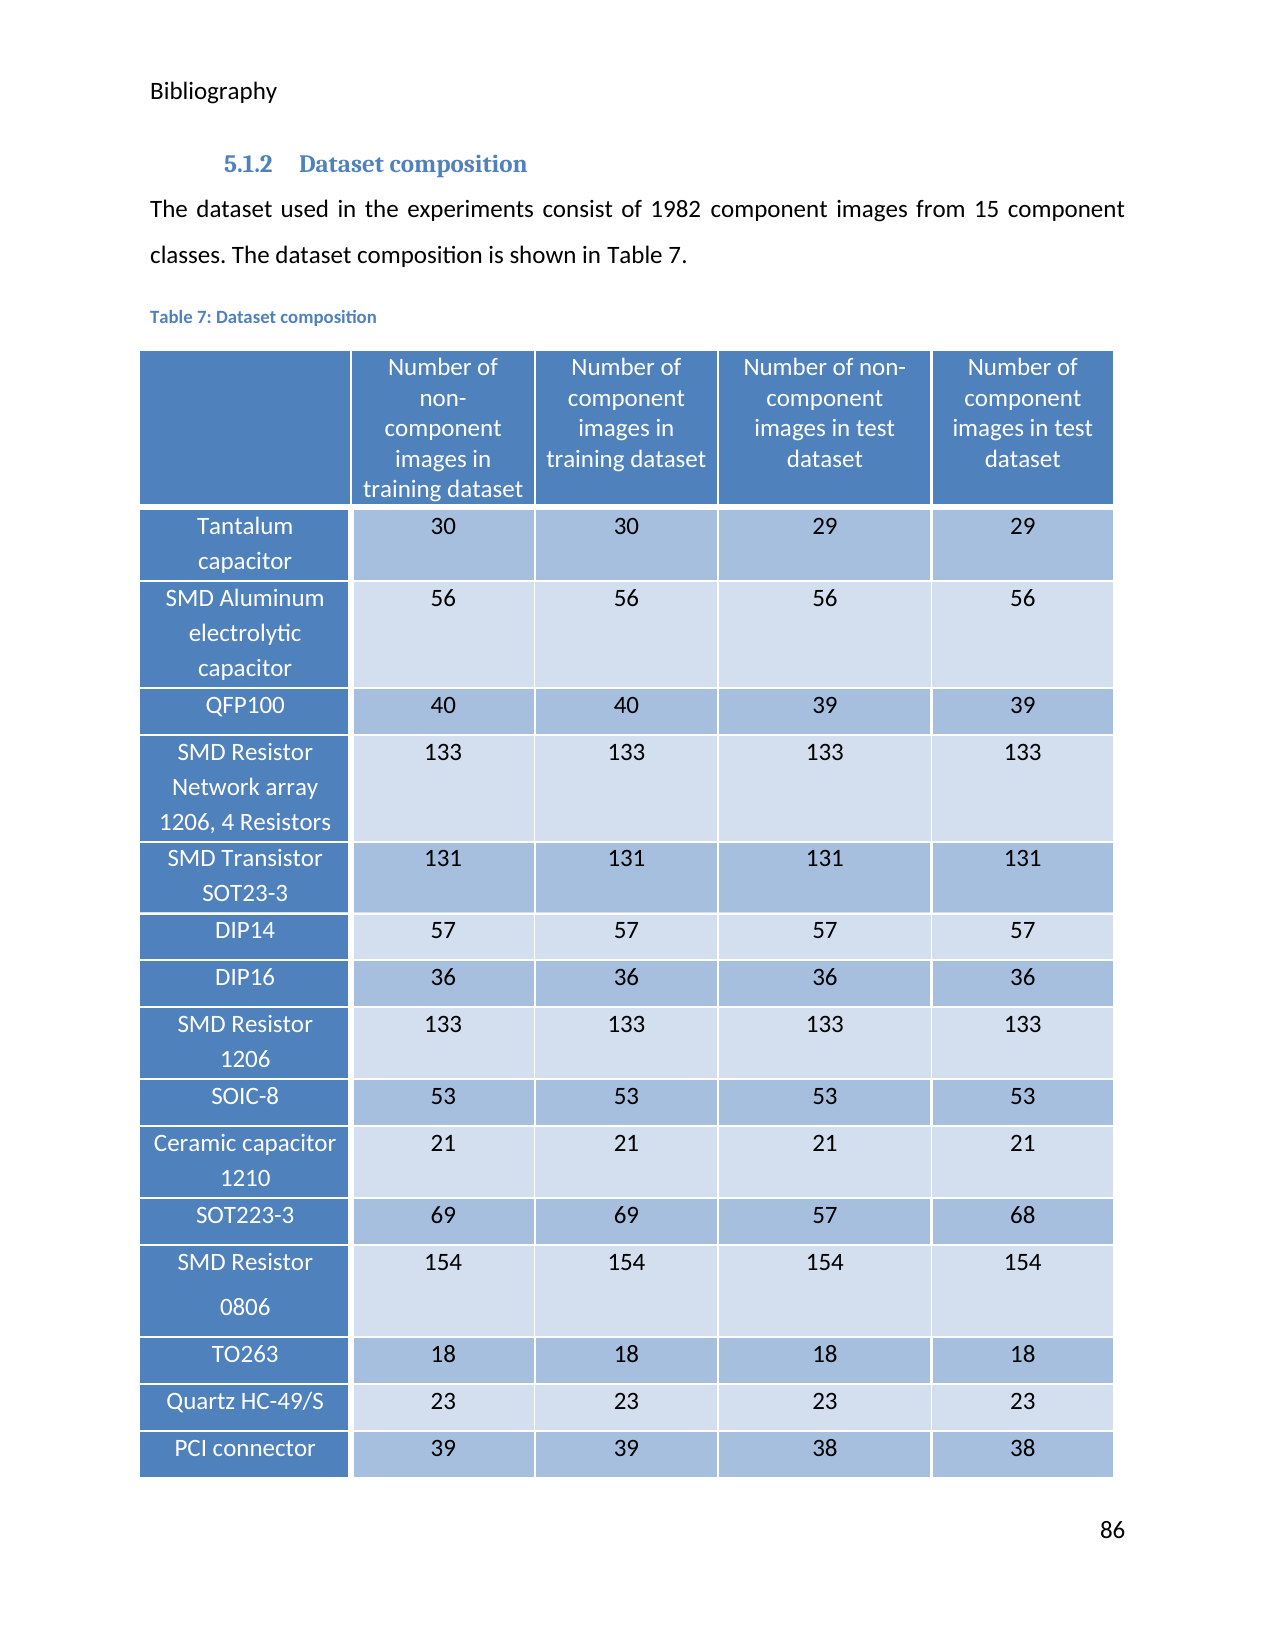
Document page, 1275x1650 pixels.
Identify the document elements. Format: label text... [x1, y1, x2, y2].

table_cell 154 [932, 1246, 1113, 1336]
table_cell 53 [536, 1080, 717, 1125]
table_cell 154 [719, 1246, 931, 1336]
table_cell 133 [932, 736, 1113, 841]
table_cell Tantalum capacitor [140, 510, 348, 580]
table_cell 69 [536, 1199, 717, 1244]
table_cell 36 [719, 961, 930, 1006]
table_cell QFP100 [140, 689, 348, 734]
table_cell DIP14 [140, 915, 348, 959]
table_cell 39 [719, 689, 930, 734]
table_cell 40 [536, 689, 717, 734]
table_cell 133 [932, 1008, 1113, 1078]
table_cell 131 [354, 843, 534, 912]
table_header Number of component images in test dataset [933, 351, 1113, 504]
table_cell 133 [719, 736, 931, 841]
table_cell 133 [354, 736, 534, 841]
table_cell 53 [354, 1080, 534, 1125]
table_cell SOIC-8 [140, 1080, 348, 1125]
table_cell 18 [536, 1338, 717, 1383]
table_cell 40 [354, 689, 534, 734]
text The dataset used in the experiments consist of 1982 component images from 15 component classes. The dataset composition is shown in Table 7. [150, 193, 1125, 269]
table_cell 53 [933, 1080, 1113, 1125]
table_cell SOT223-3 [140, 1199, 348, 1244]
table_cell 21 [932, 1127, 1113, 1197]
table_cell 36 [933, 961, 1113, 1006]
table_cell Ceramic capacitor 1210 [140, 1127, 348, 1197]
table_cell 57 [719, 1199, 930, 1244]
table_cell 18 [354, 1338, 534, 1383]
table_cell 69 [354, 1199, 534, 1244]
table_cell 21 [719, 1127, 931, 1197]
table_cell 53 [719, 1080, 930, 1125]
table_cell 154 [535, 1246, 717, 1336]
table_header Number of non-component images in test dataset [719, 351, 930, 504]
table_cell 21 [535, 1127, 717, 1197]
table_cell 23 [535, 1385, 717, 1430]
table_cell 57 [719, 915, 931, 959]
table_cell 30 [536, 510, 717, 580]
table_cell SMD Resistor 0806 [140, 1246, 348, 1336]
table_header Number of non-component images in training dataset [352, 351, 534, 504]
table_cell 57 [932, 915, 1113, 959]
table_cell DIP16 [140, 961, 348, 1006]
table_cell 56 [535, 582, 717, 687]
table_cell 131 [933, 843, 1113, 912]
table_cell SMD Resistor 1206 [140, 1008, 348, 1078]
table_cell 23 [719, 1385, 931, 1430]
table_cell SMD Transistor SOT23-3 [140, 843, 348, 912]
table_cell PCI connector [140, 1432, 348, 1477]
table_cell 57 [354, 915, 534, 959]
table_cell 38 [719, 1432, 930, 1477]
table_cell 23 [932, 1385, 1113, 1430]
table_cell 29 [933, 510, 1113, 580]
table_cell 21 [354, 1127, 534, 1197]
table_cell 36 [536, 961, 717, 1006]
table_cell 56 [354, 582, 534, 687]
table_cell 56 [719, 582, 931, 687]
table_cell 39 [536, 1432, 717, 1477]
table_cell 29 [719, 510, 930, 580]
table_cell 30 [354, 510, 534, 580]
table_cell 38 [933, 1432, 1113, 1477]
table_cell 57 [535, 915, 717, 959]
table_cell 18 [933, 1338, 1113, 1383]
table_cell 23 [354, 1385, 534, 1430]
table_cell 133 [535, 736, 717, 841]
table_header [140, 351, 350, 504]
table_cell 133 [354, 1008, 534, 1078]
table_cell SMD Resistor Network array 1206, 4 Resistors [140, 736, 348, 841]
table_cell 131 [719, 843, 930, 912]
table_cell 133 [719, 1008, 931, 1078]
subtitle Dataset composition [224, 150, 1125, 179]
table_cell 56 [932, 582, 1113, 687]
table_cell 133 [535, 1008, 717, 1078]
table_cell 18 [719, 1338, 930, 1383]
table_cell 68 [933, 1199, 1113, 1244]
table_cell SMD Aluminum electrolytic capacitor [140, 582, 348, 687]
table_cell 36 [354, 961, 534, 1006]
table_cell TO263 [140, 1338, 348, 1383]
table_cell 131 [536, 843, 717, 912]
table_header Number of component images in training dataset [536, 351, 717, 504]
table_cell 39 [933, 689, 1113, 734]
table_cell 39 [354, 1432, 534, 1477]
table_cell 154 [354, 1246, 534, 1336]
table_cell Quartz HC-49/S [140, 1385, 348, 1430]
